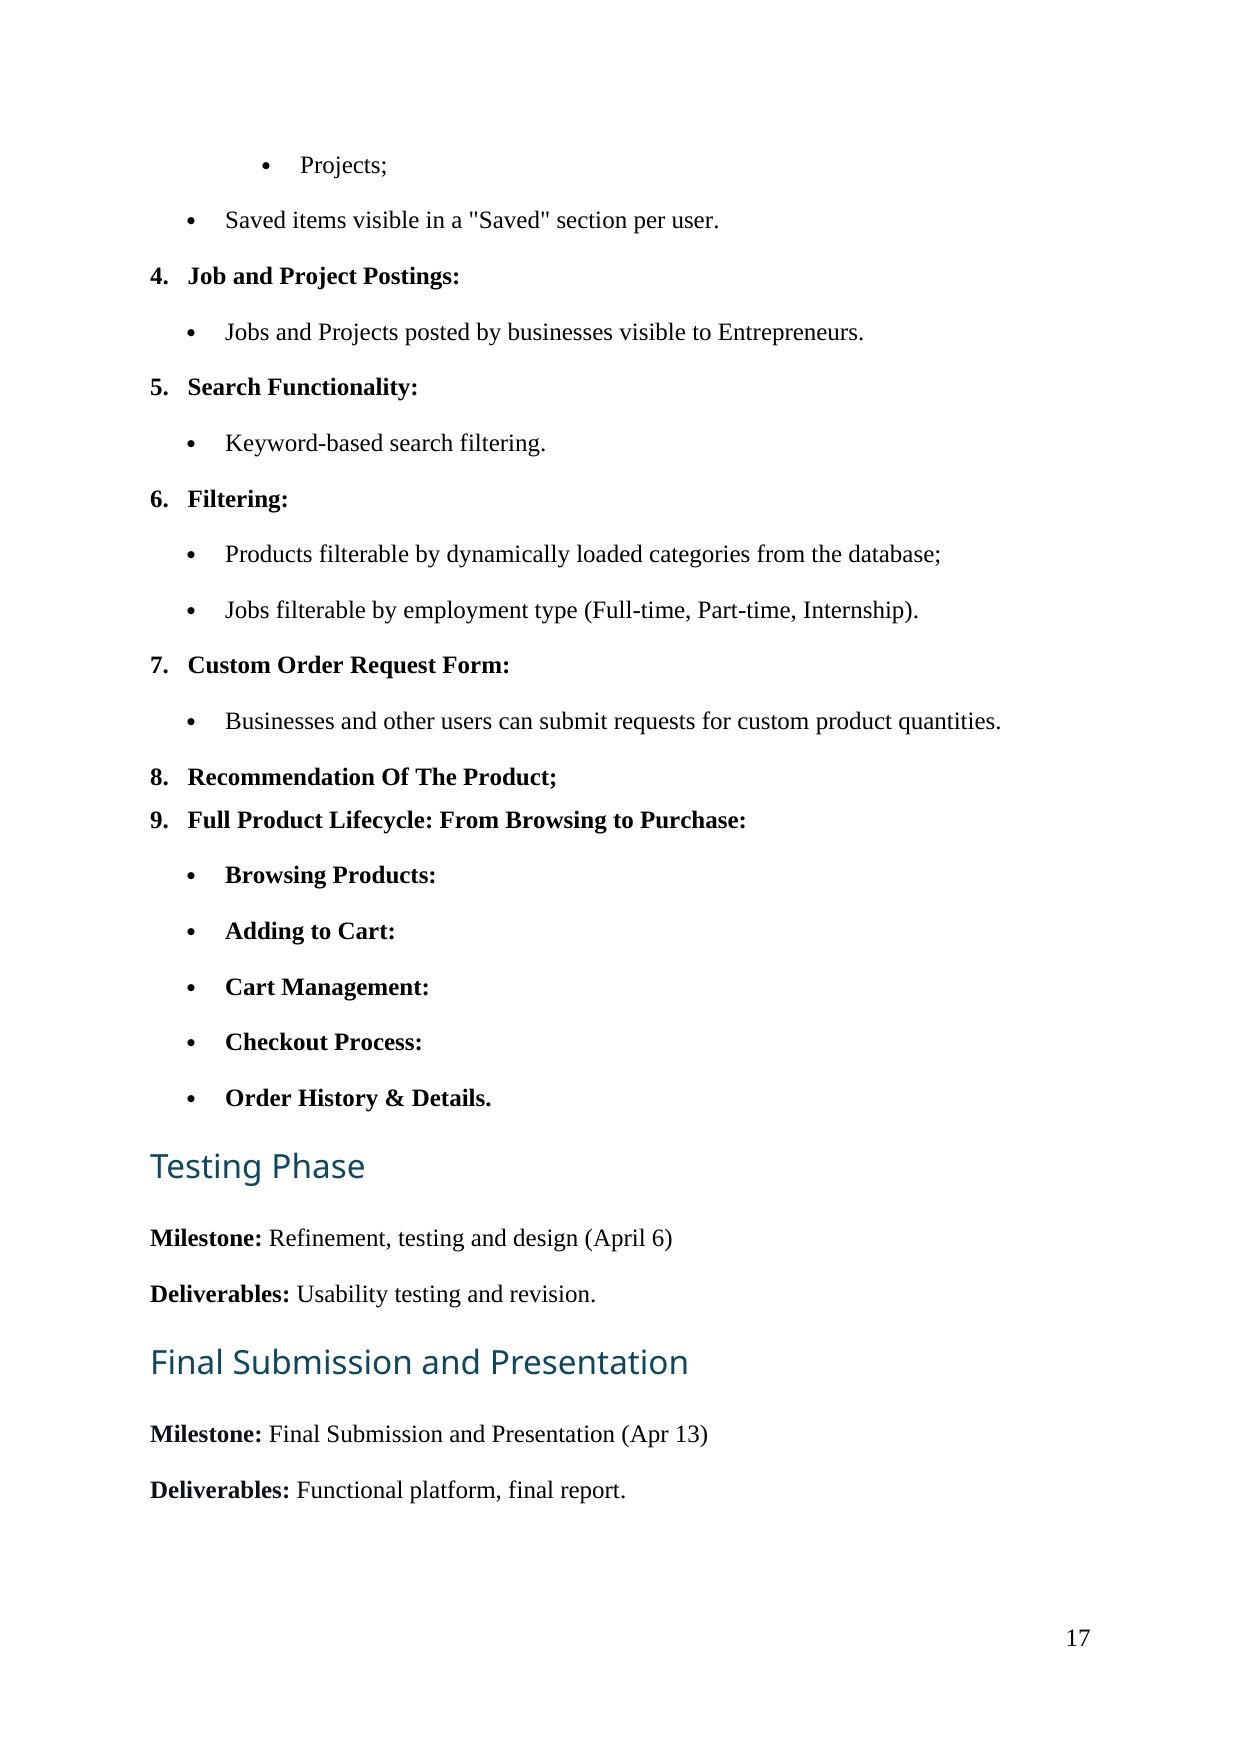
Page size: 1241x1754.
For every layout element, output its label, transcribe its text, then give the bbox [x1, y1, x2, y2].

text Deliverables: Usability testing and revision. [150, 1279, 1090, 1308]
list Jobs filterable by employment type (Full-time, Part-time, Internship). [187, 595, 1090, 624]
list Projects; [262, 150, 1090, 179]
list Custom Order Request Form: [150, 651, 1090, 679]
list Checkout Process: [187, 1027, 1090, 1056]
subtitle Testing Phase [150, 1143, 1090, 1188]
list Search Functionality: [150, 372, 1090, 401]
list Businesses and other users can submit requests for custom product quantities. [187, 706, 1090, 735]
list Job and Project Postings: [150, 261, 1090, 290]
text Deliverables: Functional platform, final report. [150, 1475, 1090, 1504]
list Full Product Lifecycle: From Browsing to Purchase: [150, 805, 1090, 834]
list Recommendation Of The Product; [150, 762, 1090, 791]
subtitle Final Submission and Presentation [150, 1339, 1090, 1384]
text Milestone: Final Submission and Presentation (Apr 13) [150, 1419, 1090, 1448]
list Saved items visible in a "Saved" section per user. [187, 206, 1090, 234]
list Browsing Products: [187, 861, 1090, 889]
list Jobs and Projects posted by businesses visible to Entrepreneurs. [187, 317, 1090, 346]
list Filtering: [150, 484, 1090, 512]
list Products filterable by dynamically loaded categories from the database; [187, 539, 1090, 568]
list Order History & Details. [187, 1083, 1090, 1112]
list Adding to Cart: [187, 916, 1090, 945]
list Cart Management: [187, 972, 1090, 1001]
text Milestone: Refinement, testing and design (April 6) [150, 1223, 1090, 1252]
list Keyword-based search filtering. [187, 428, 1090, 457]
